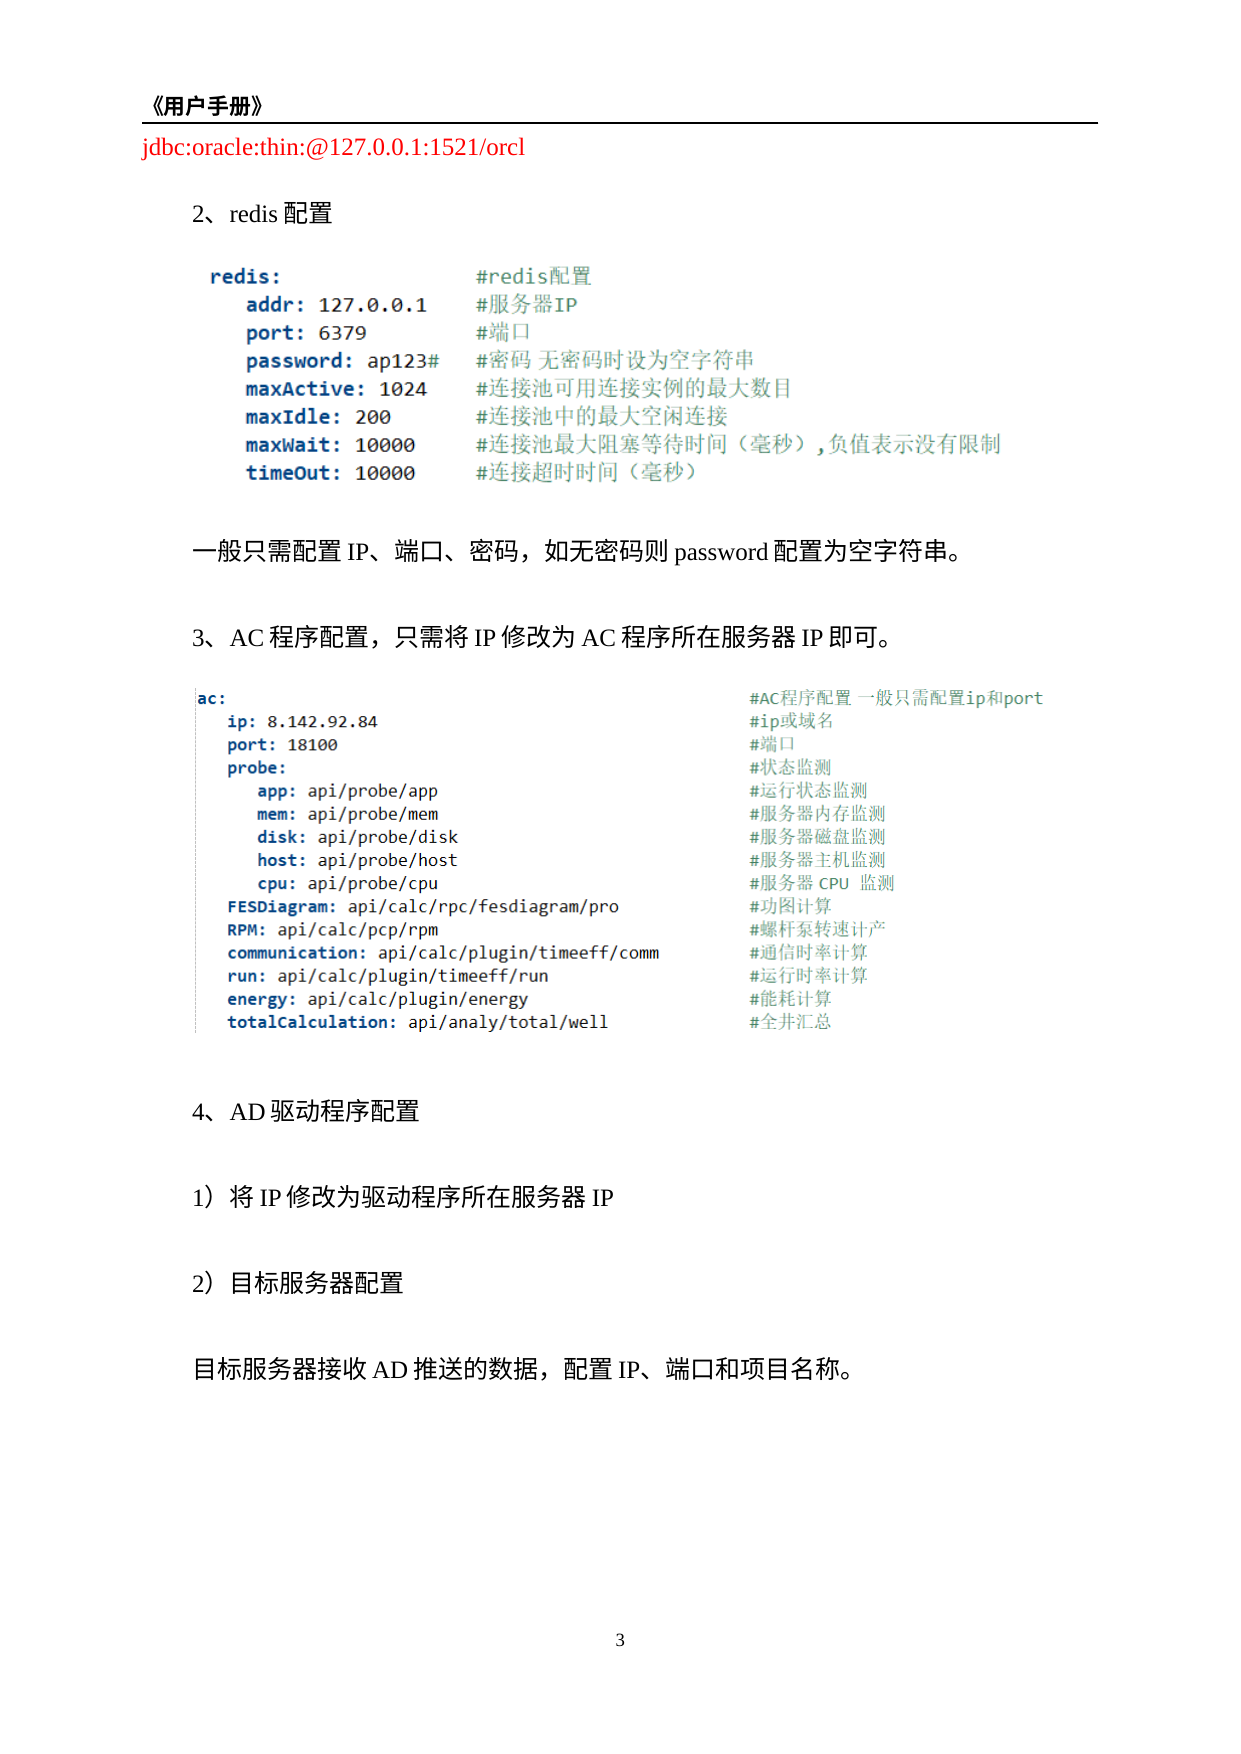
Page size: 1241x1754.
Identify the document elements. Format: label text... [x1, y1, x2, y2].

text 1）将IP修改为驱动程序所在服务器IP [142, 1162, 1098, 1230]
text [142, 129, 1098, 163]
text 目标服务器接收AD推送的数据，配置IP、端口和项目名称。 [142, 1334, 1098, 1402]
text 2）目标服务器配置 [142, 1248, 1098, 1316]
text 4、AD驱动程序配置 [142, 1076, 1098, 1144]
text 3、AC程序配置，只需将IP修改为AC程序所在服务器IP即可。 [142, 602, 1098, 670]
picture [195, 263, 1096, 486]
picture [195, 687, 1096, 1034]
text 2、redis配置 [142, 178, 1098, 246]
text 一般只需配置IP、端口、密码，如无密码则password配置为空字符串。 [142, 516, 1098, 584]
